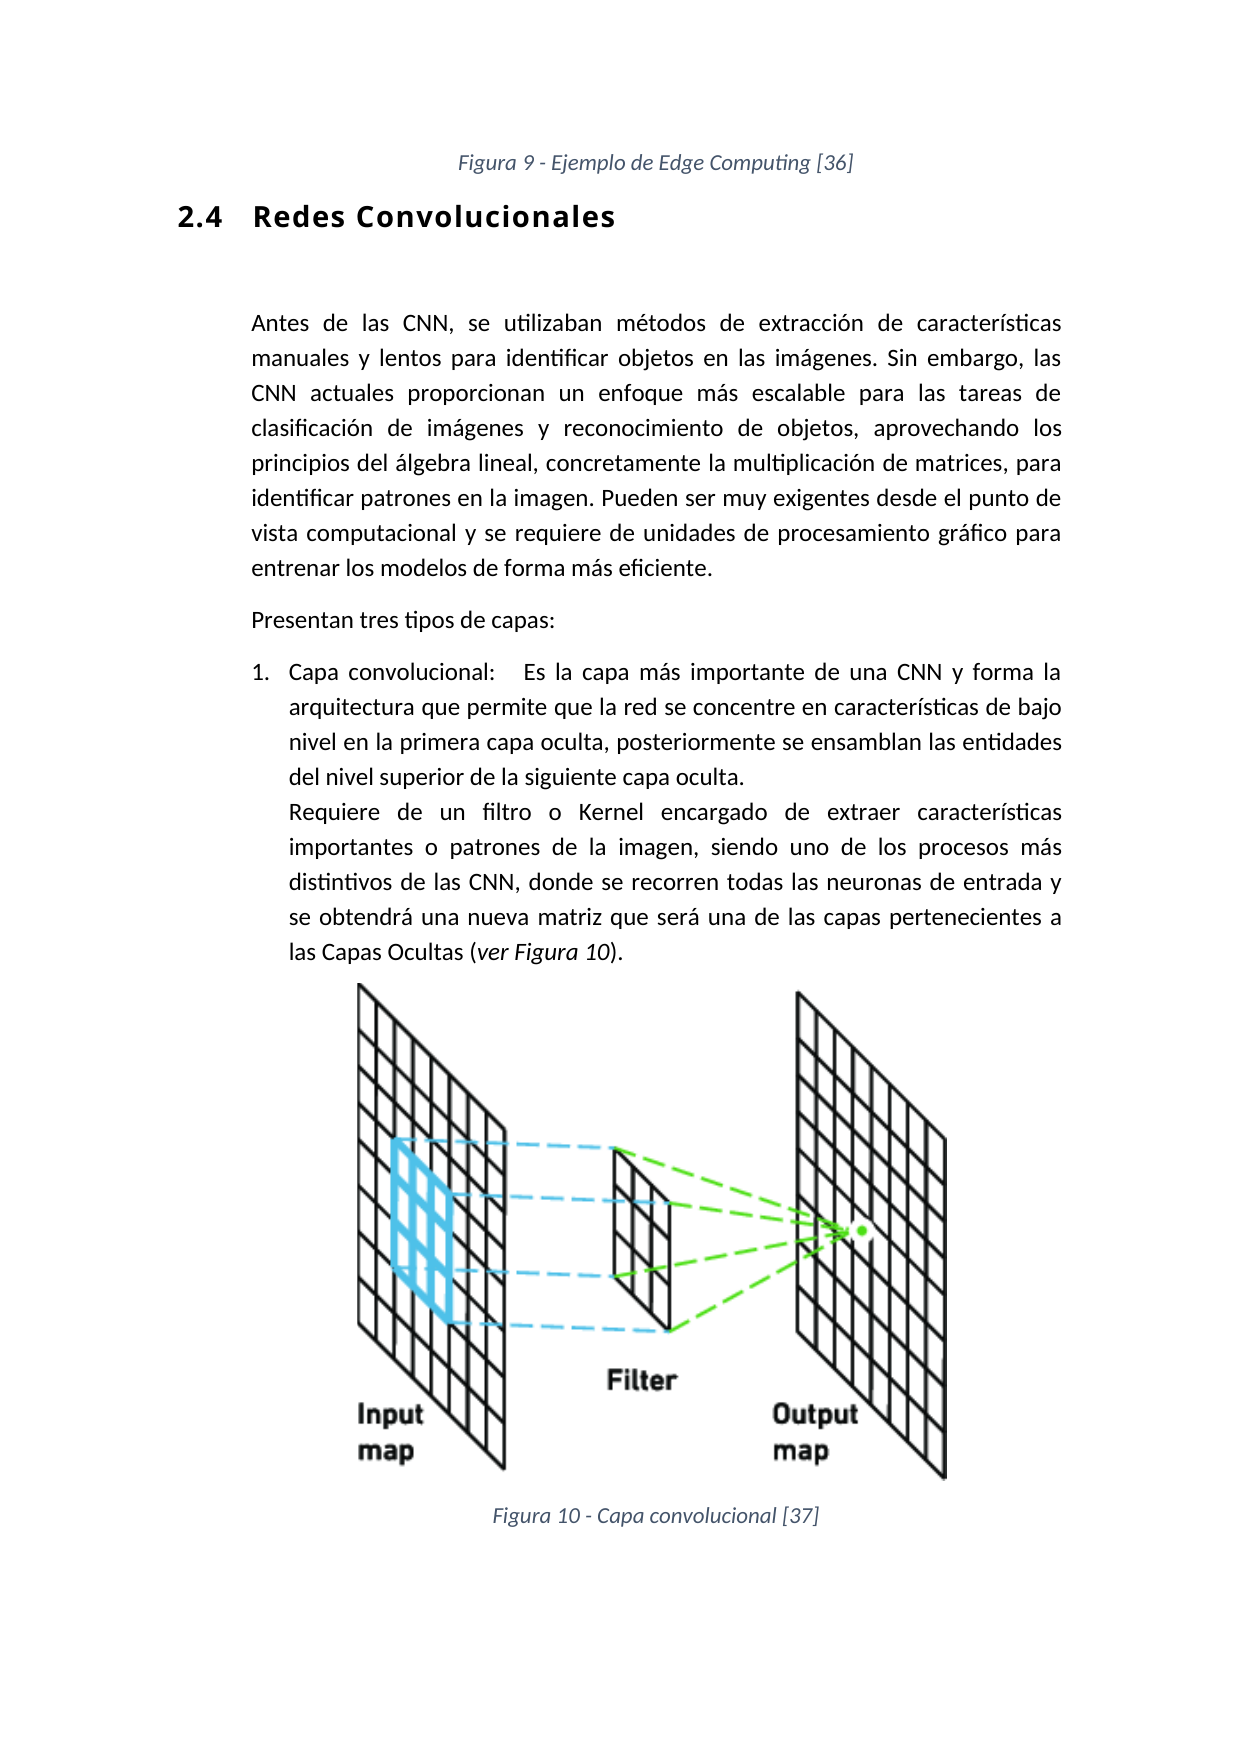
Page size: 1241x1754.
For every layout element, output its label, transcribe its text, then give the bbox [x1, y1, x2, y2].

subtitle Redes Convolucionales [177, 196, 1063, 236]
list Requiere de un filtro o Kernel encargado de extraer características importantes o patrones de la imagen, siendo uno de los procesos más distintivos de las CNN, donde se recorren todas las neuronas de entrada y se obtendrá una nueva matriz que será una de las capas pertenecientes a las Capas Ocultas (ver Figura 10). [288, 796, 1063, 966]
text Presentan tres tipos de capas: [251, 604, 1063, 635]
picture [357, 983, 947, 1481]
list Capa convolucional: Es la capa más importante de una CNN y forma la arquitectura que permite que la red se concentre en características de bajo nivel en la primera capa oculta, posteriormente se ensamblan las entidades del nivel superior de la siguiente capa oculta. [251, 656, 1063, 791]
text Antes de las CNN, se utilizaban métodos de extracción de características manuales y lentos para identificar objetos en las imágenes. Sin embargo, las CNN actuales proporcionan un enfoque más escalable para las tareas de clasificación de imágenes y reconocimiento de objetos, aprovechando los principios del álgebra lineal, concretamente la multiplicación de matrices, para identificar patrones en la imagen. Pueden ser muy exigentes desde el punto de vista computacional y se requiere de unidades de procesamiento gráfico para entrenar los modelos de forma más eficiente. [251, 308, 1063, 583]
